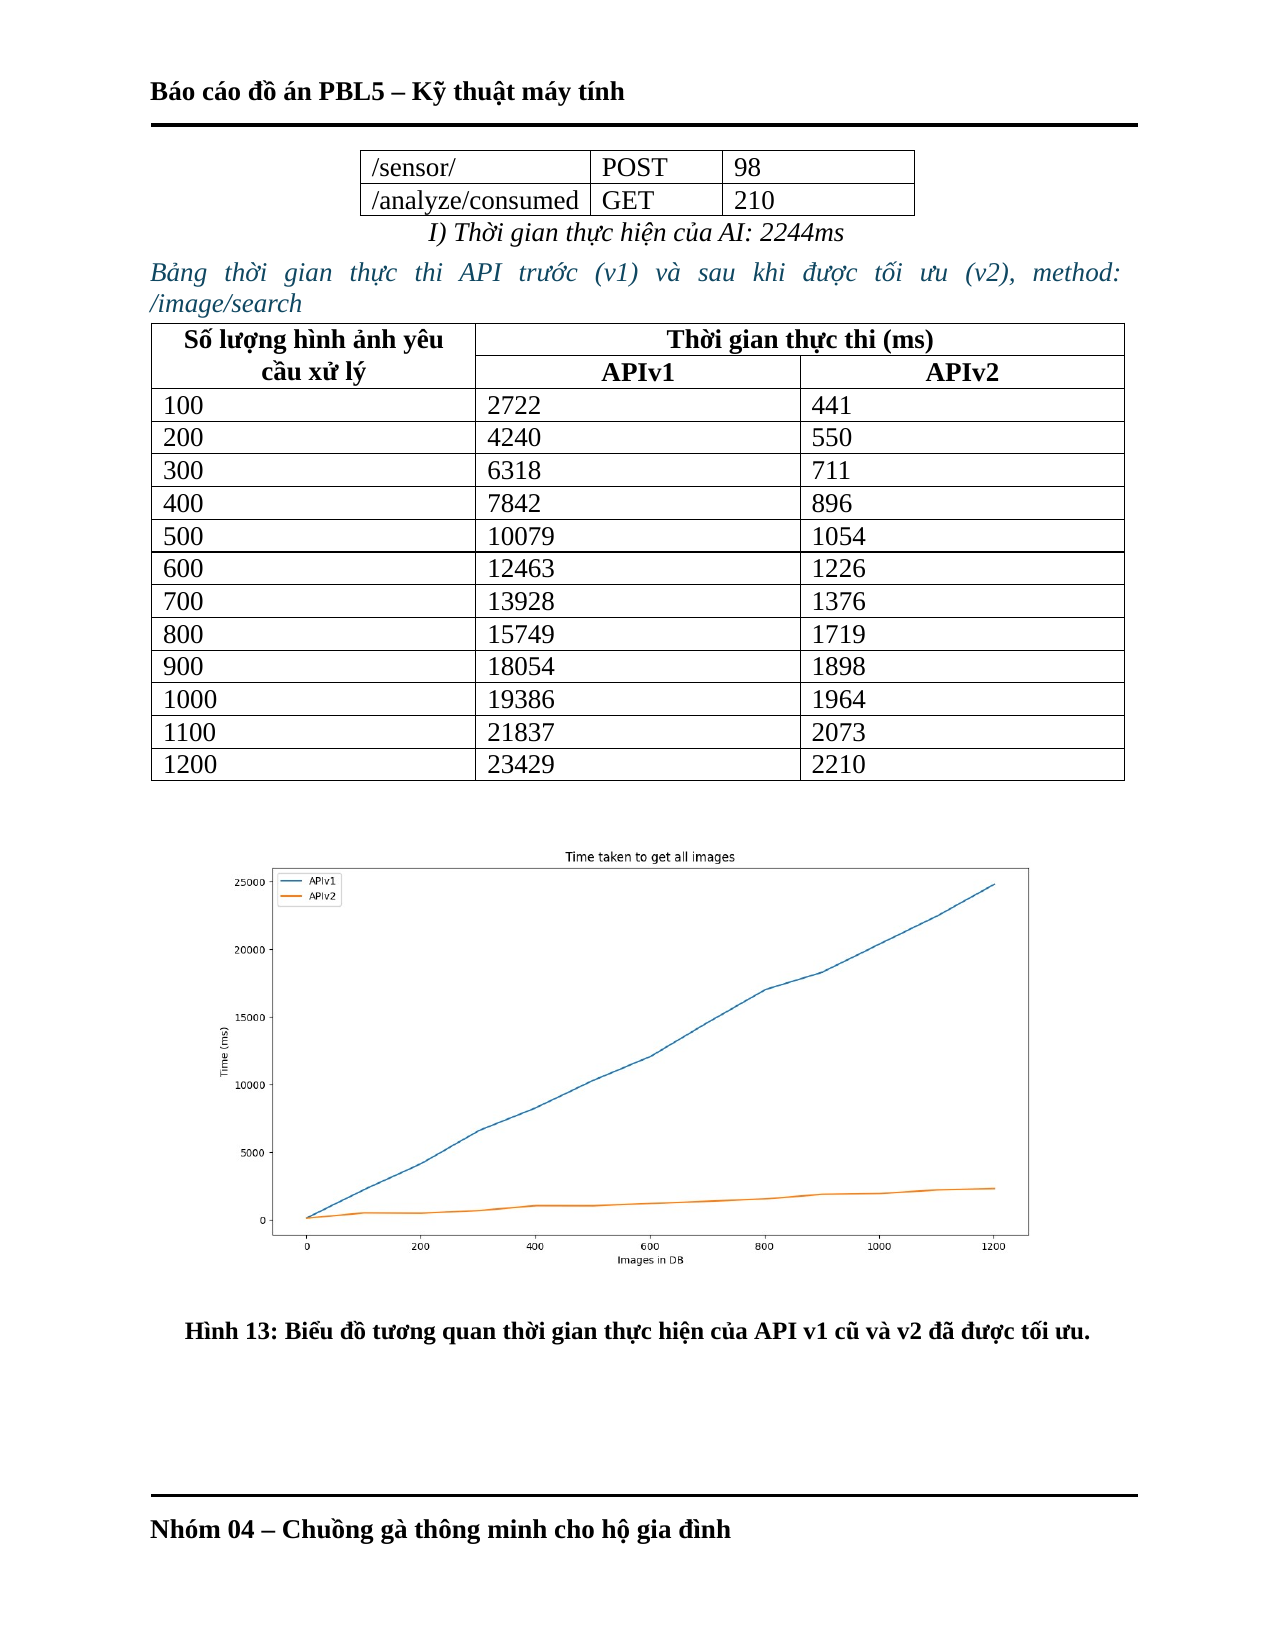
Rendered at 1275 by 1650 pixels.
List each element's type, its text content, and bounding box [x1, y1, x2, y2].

table_cell 200 [152, 422, 475, 453]
subtitle Bảng thời gian thực thi API trước (v1) và sau khi được tối ưu (v2), method: /image/search [150, 256, 1125, 318]
table_cell 700 [152, 585, 475, 617]
table_cell 1719 [801, 618, 1124, 649]
table_cell 900 [152, 651, 475, 682]
table_cell 600 [152, 553, 475, 584]
table_cell 210 [723, 184, 914, 215]
table_cell 441 [801, 389, 1124, 421]
table_cell APIv1 [476, 356, 800, 388]
table_cell 10079 [476, 520, 800, 551]
table_header Số lượng hình ảnh yêu cầu xử lý [152, 324, 475, 388]
table_header Thời gian thực thi (ms) [476, 324, 1124, 355]
table_cell 15749 [476, 618, 800, 649]
table_cell 2722 [476, 389, 800, 421]
table_cell 21837 [476, 716, 800, 748]
table_cell 2210 [801, 749, 1124, 780]
table_cell /analyze/consumed [361, 184, 590, 215]
table_cell 1226 [801, 553, 1124, 584]
table_cell 1200 [152, 749, 475, 780]
table_cell 100 [152, 389, 475, 421]
table_cell 4240 [476, 422, 800, 453]
table_cell 1054 [801, 520, 1124, 551]
table_cell 711 [801, 454, 1124, 486]
table_cell 550 [801, 422, 1124, 453]
table_cell 7842 [476, 487, 800, 519]
table_cell 12463 [476, 553, 800, 584]
table_cell 1100 [152, 716, 475, 748]
table_cell 500 [152, 520, 475, 551]
table_cell 23429 [476, 749, 800, 780]
text I) Thời gian thực hiện của AI: 2244ms [150, 216, 1125, 248]
table_cell 6318 [476, 454, 800, 486]
table_cell APIv2 [801, 356, 1124, 388]
table_cell 300 [152, 454, 475, 486]
table_cell 400 [152, 487, 475, 519]
table_cell 1898 [801, 651, 1124, 682]
text Hình 13: Biểu đồ tương quan thời gian thực hiện của API v1 cũ và v2 đã được tối ưu. [150, 1316, 1125, 1345]
table_cell 13928 [476, 585, 800, 617]
table_cell 18054 [476, 651, 800, 682]
table_cell POST [591, 151, 722, 183]
table_cell 19386 [476, 683, 800, 715]
table_cell 1376 [801, 585, 1124, 617]
table_cell 896 [801, 487, 1124, 519]
table_cell GET [591, 184, 722, 215]
table_cell 1964 [801, 683, 1124, 715]
table_cell 1000 [152, 683, 475, 715]
picture [150, 810, 1125, 1287]
table_cell 800 [152, 618, 475, 649]
table_cell 98 [723, 151, 914, 183]
table_cell 2073 [801, 716, 1124, 748]
table_cell /sensor/ [361, 151, 590, 183]
